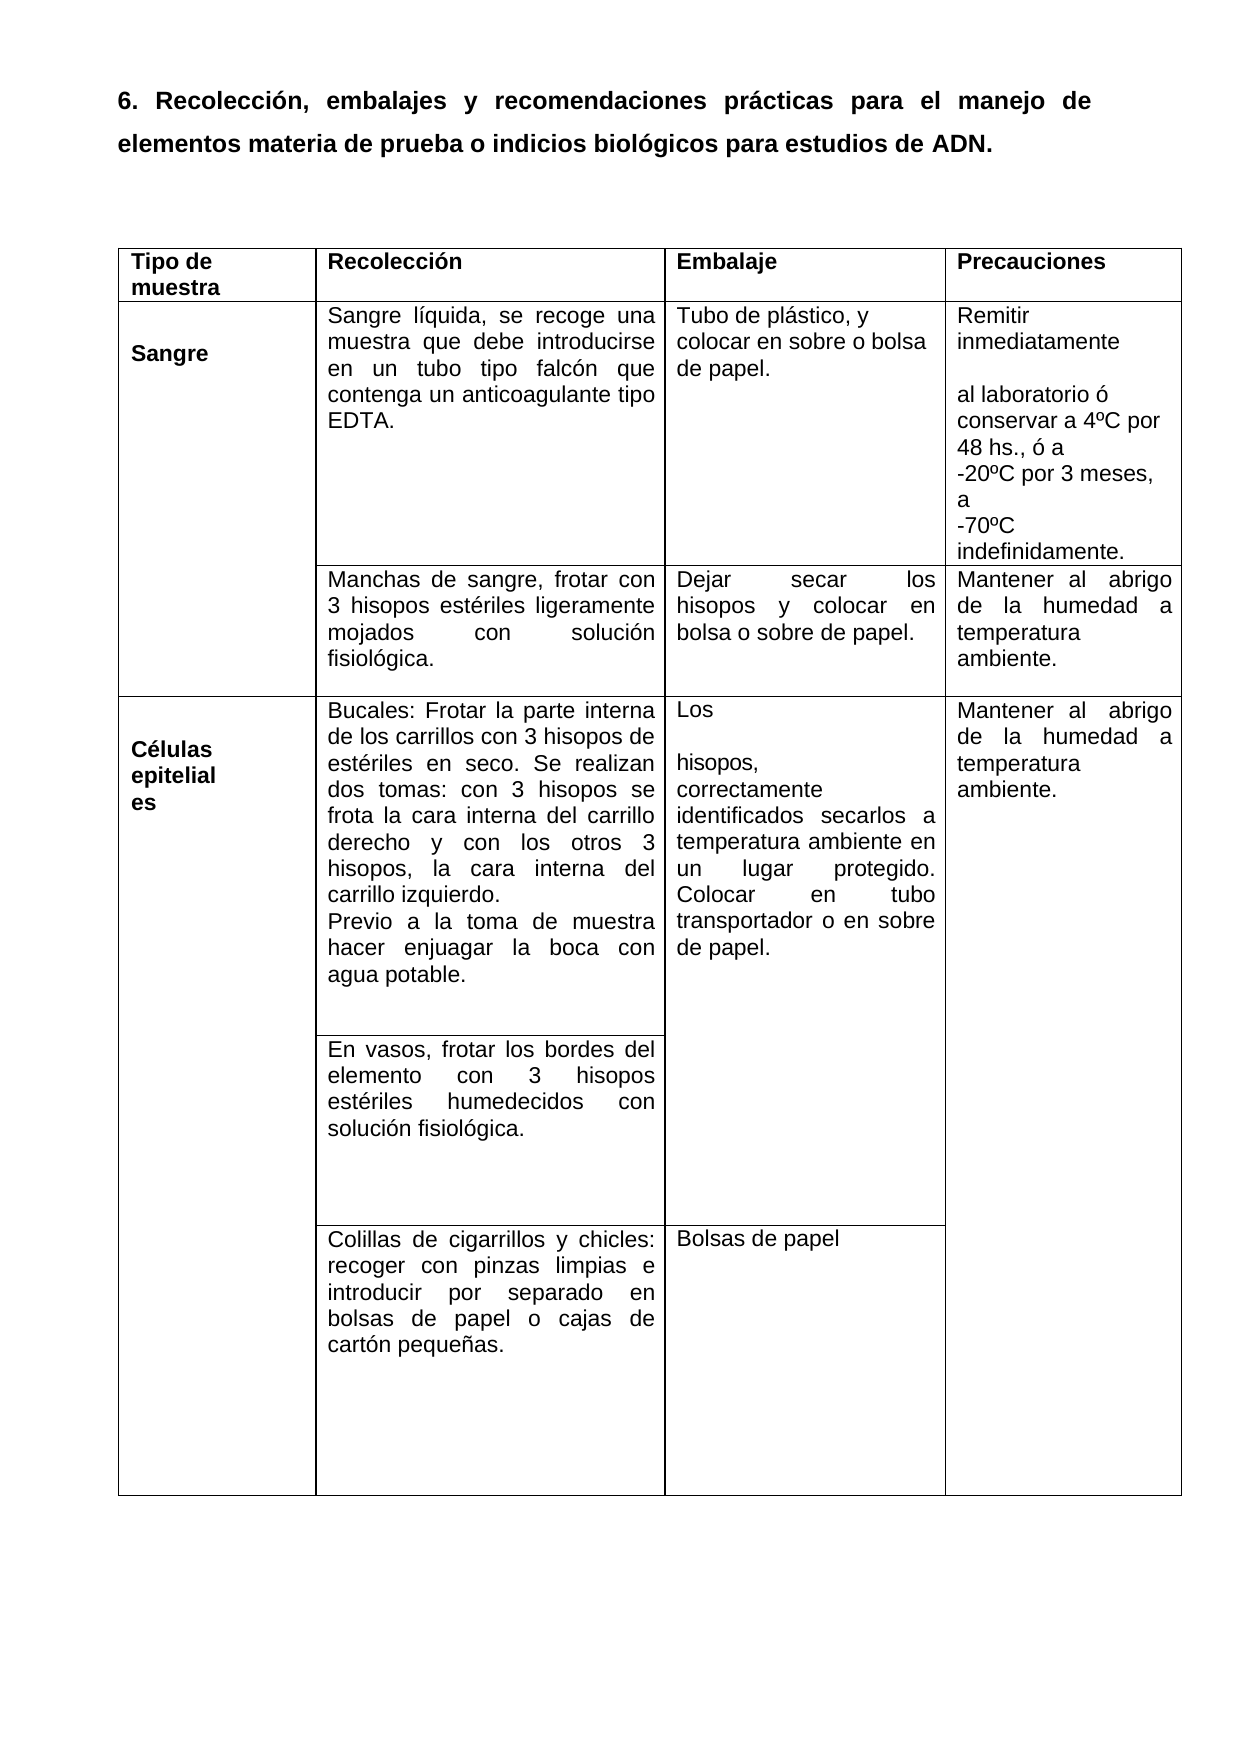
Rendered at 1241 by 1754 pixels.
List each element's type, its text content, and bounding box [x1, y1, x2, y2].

list Recolección, embalajes y recomendaciones prácticas para el manejo de elementos materia de prueba o indicios biológicos para estudios de ADN. [117, 86, 1093, 158]
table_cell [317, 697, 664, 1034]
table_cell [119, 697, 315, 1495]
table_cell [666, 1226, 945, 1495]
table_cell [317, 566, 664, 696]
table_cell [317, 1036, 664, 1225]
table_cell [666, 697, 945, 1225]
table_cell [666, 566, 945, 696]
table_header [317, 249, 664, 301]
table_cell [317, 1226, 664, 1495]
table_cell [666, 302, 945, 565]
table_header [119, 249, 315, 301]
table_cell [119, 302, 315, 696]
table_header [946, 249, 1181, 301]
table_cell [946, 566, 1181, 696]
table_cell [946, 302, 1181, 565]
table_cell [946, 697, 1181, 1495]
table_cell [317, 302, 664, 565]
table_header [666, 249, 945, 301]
